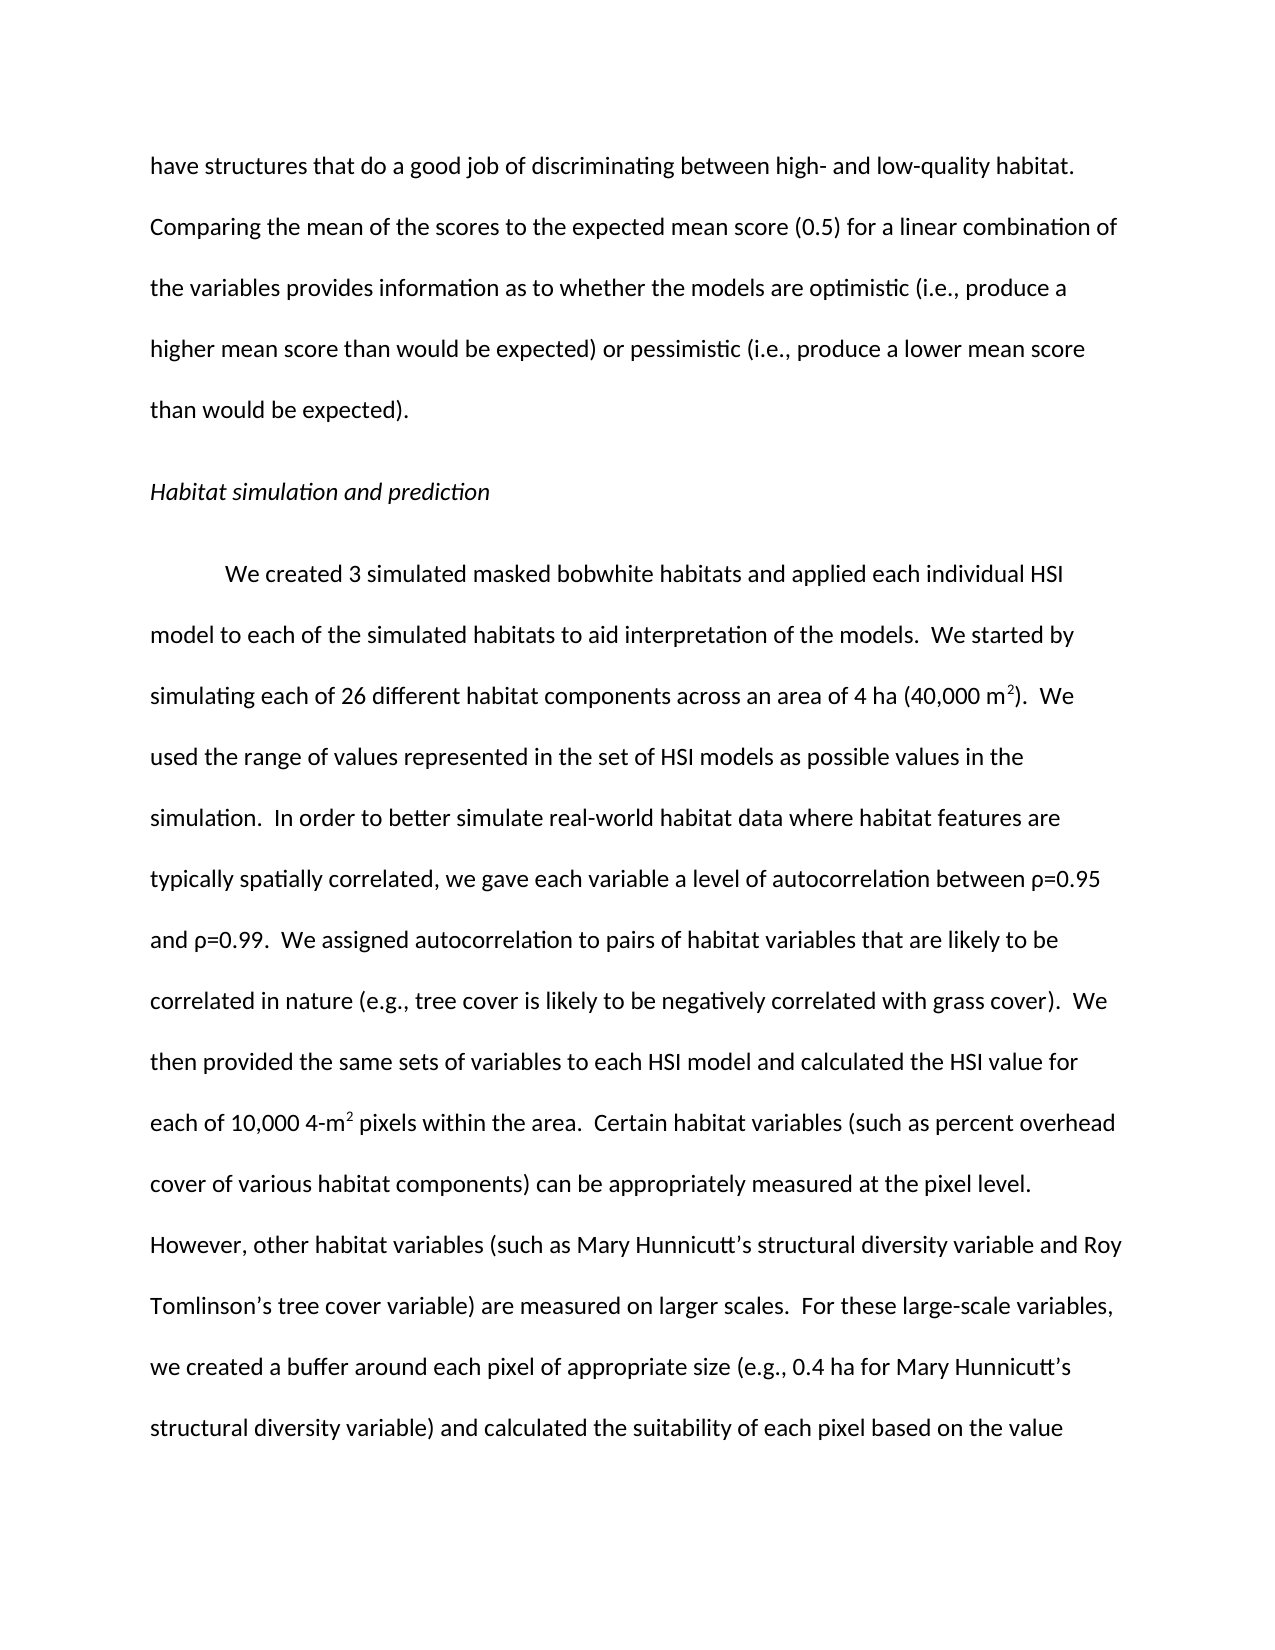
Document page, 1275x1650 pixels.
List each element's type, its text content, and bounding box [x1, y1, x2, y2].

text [150, 150, 1125, 425]
text Habitat simulation and prediction [150, 476, 1125, 507]
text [150, 558, 1125, 1443]
